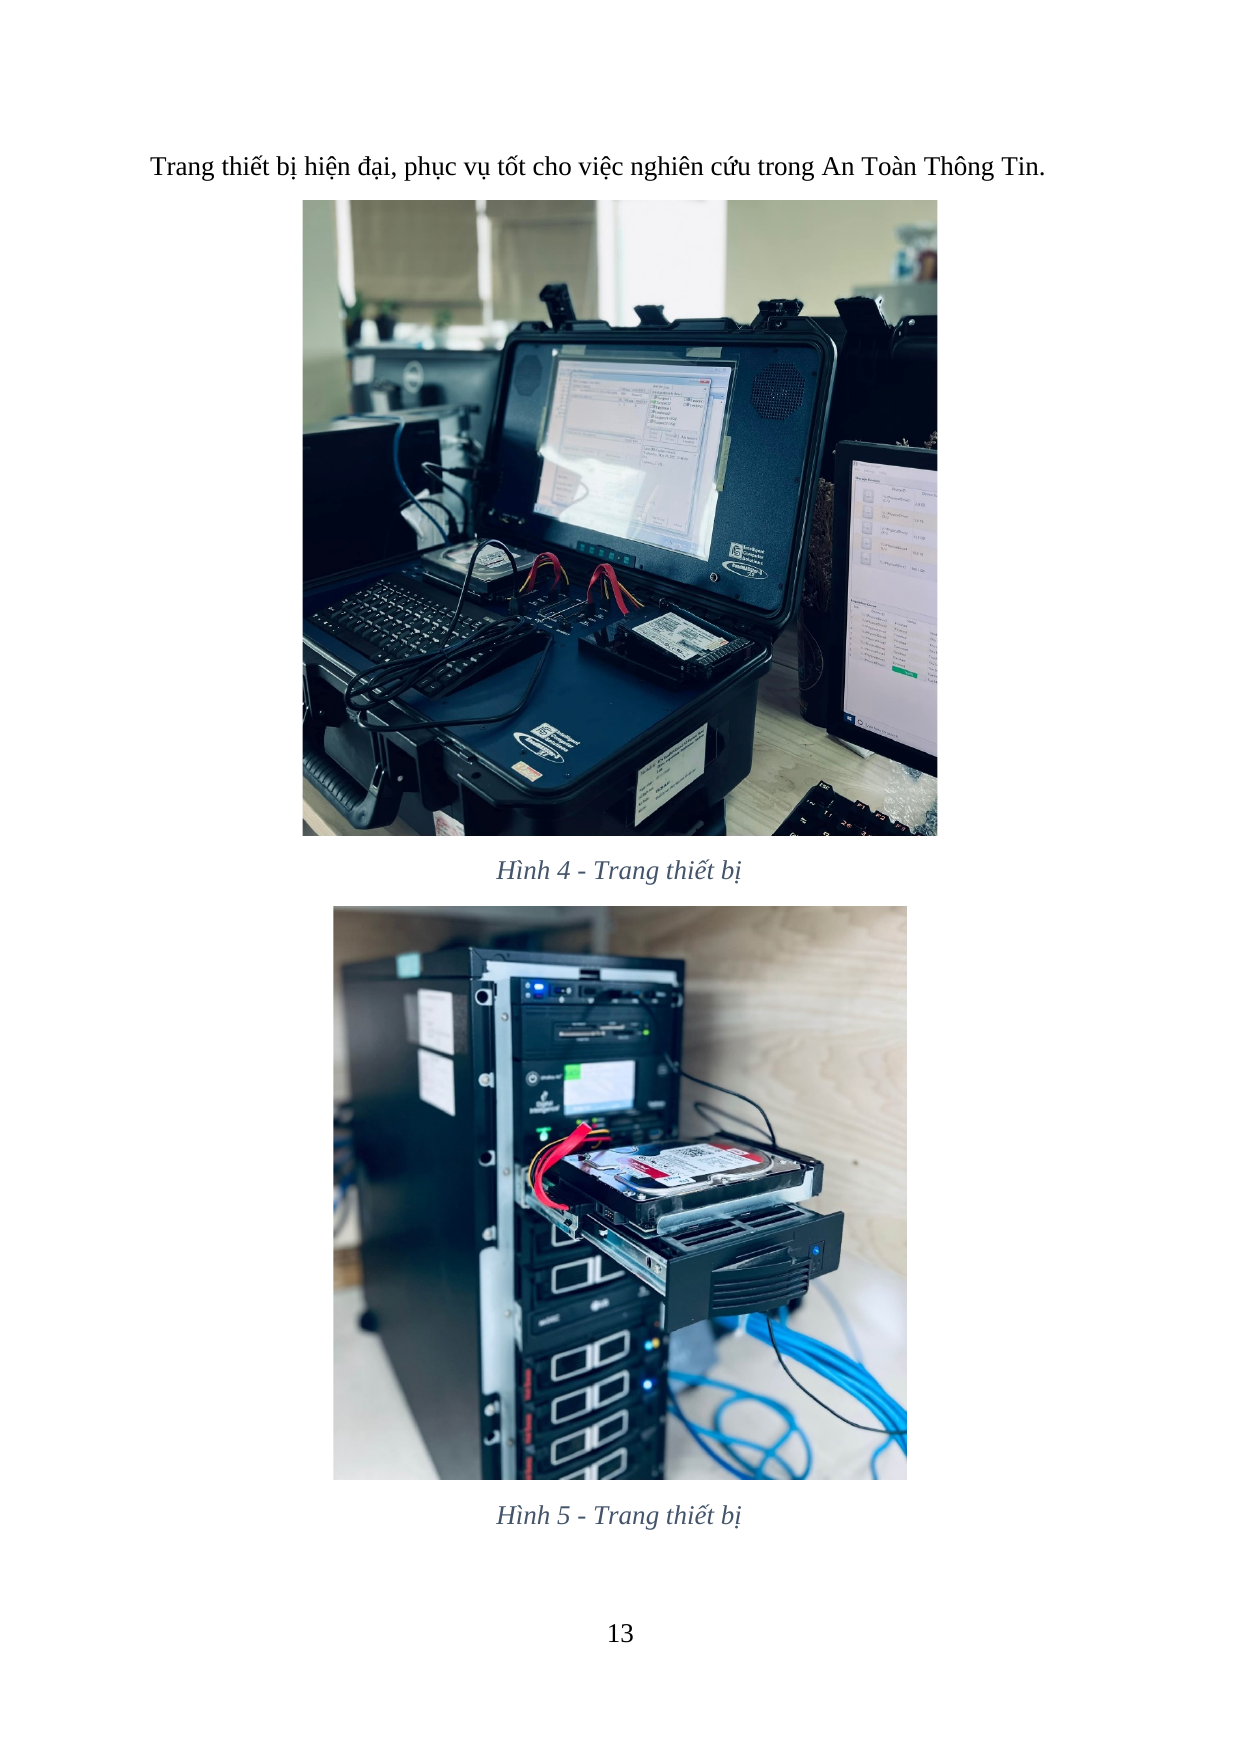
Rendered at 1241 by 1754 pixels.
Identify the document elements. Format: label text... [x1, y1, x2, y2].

picture [891, 1420, 898, 1430]
picture [900, 1435, 907, 1451]
picture [888, 1402, 899, 1413]
picture [333, 906, 907, 1480]
picture [302, 200, 938, 836]
text Hình 5 - Trang thiết bị [150, 1499, 1090, 1530]
text Hình 4 - Trang thiết bị [150, 854, 1090, 885]
picture [872, 1400, 879, 1407]
text Trang thiết bị hiện đại, phục vụ tốt cho việc nghiên cứu trong An Toàn Thông Tin. [150, 150, 1090, 181]
